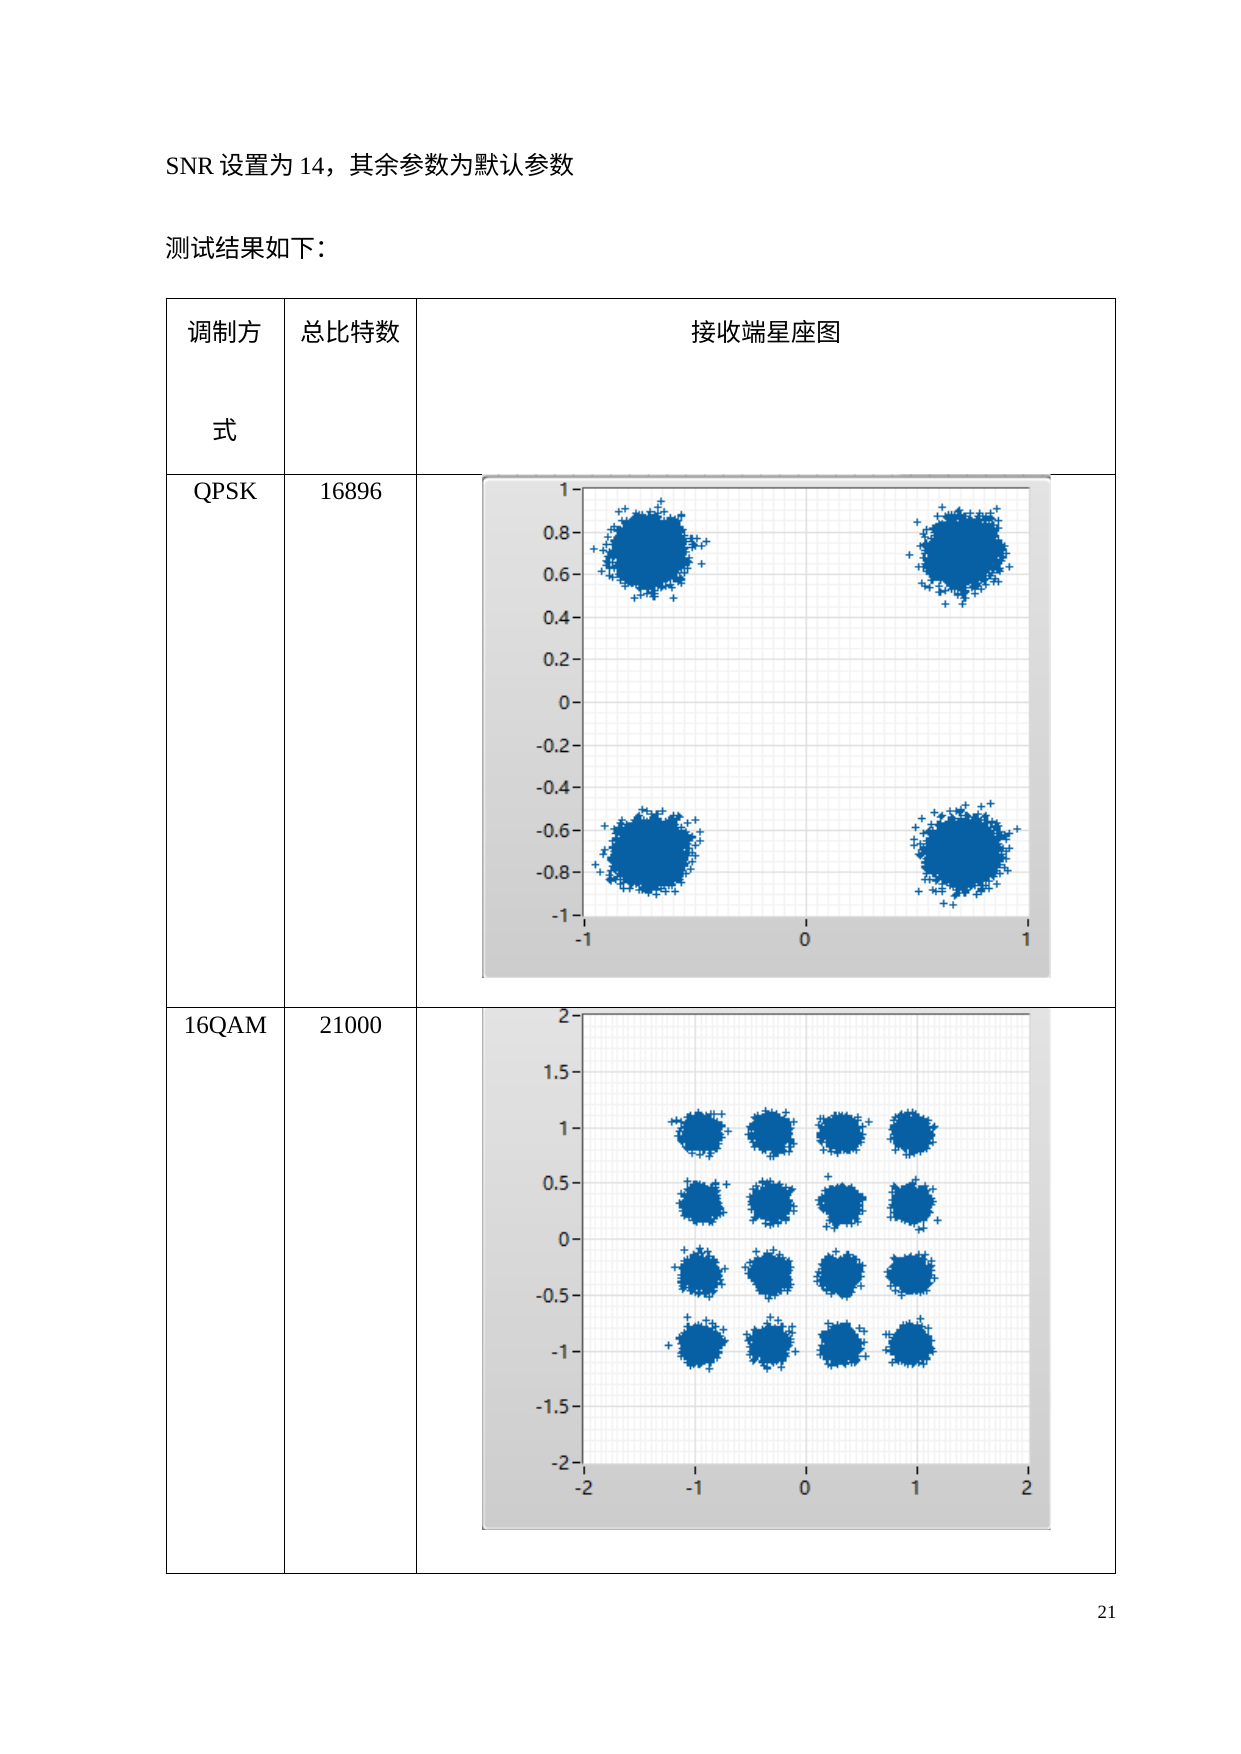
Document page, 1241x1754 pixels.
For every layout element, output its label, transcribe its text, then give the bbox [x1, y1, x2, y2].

picture [482, 1008, 1051, 1530]
table_header 接收端星座图 [417, 299, 1115, 473]
text 测试结果如下： [165, 214, 1116, 279]
table_cell 21000 [285, 1008, 416, 1573]
table_header 总比特数 [285, 299, 416, 473]
table_cell [417, 1008, 1115, 1573]
table_cell 16QAM [167, 1008, 284, 1573]
table_header 调制方式 [167, 299, 284, 473]
table_cell [417, 475, 1115, 1007]
picture [482, 474, 1051, 978]
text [165, 131, 1116, 196]
table_cell 16896 [285, 475, 416, 1007]
table_cell QPSK [167, 475, 284, 1007]
